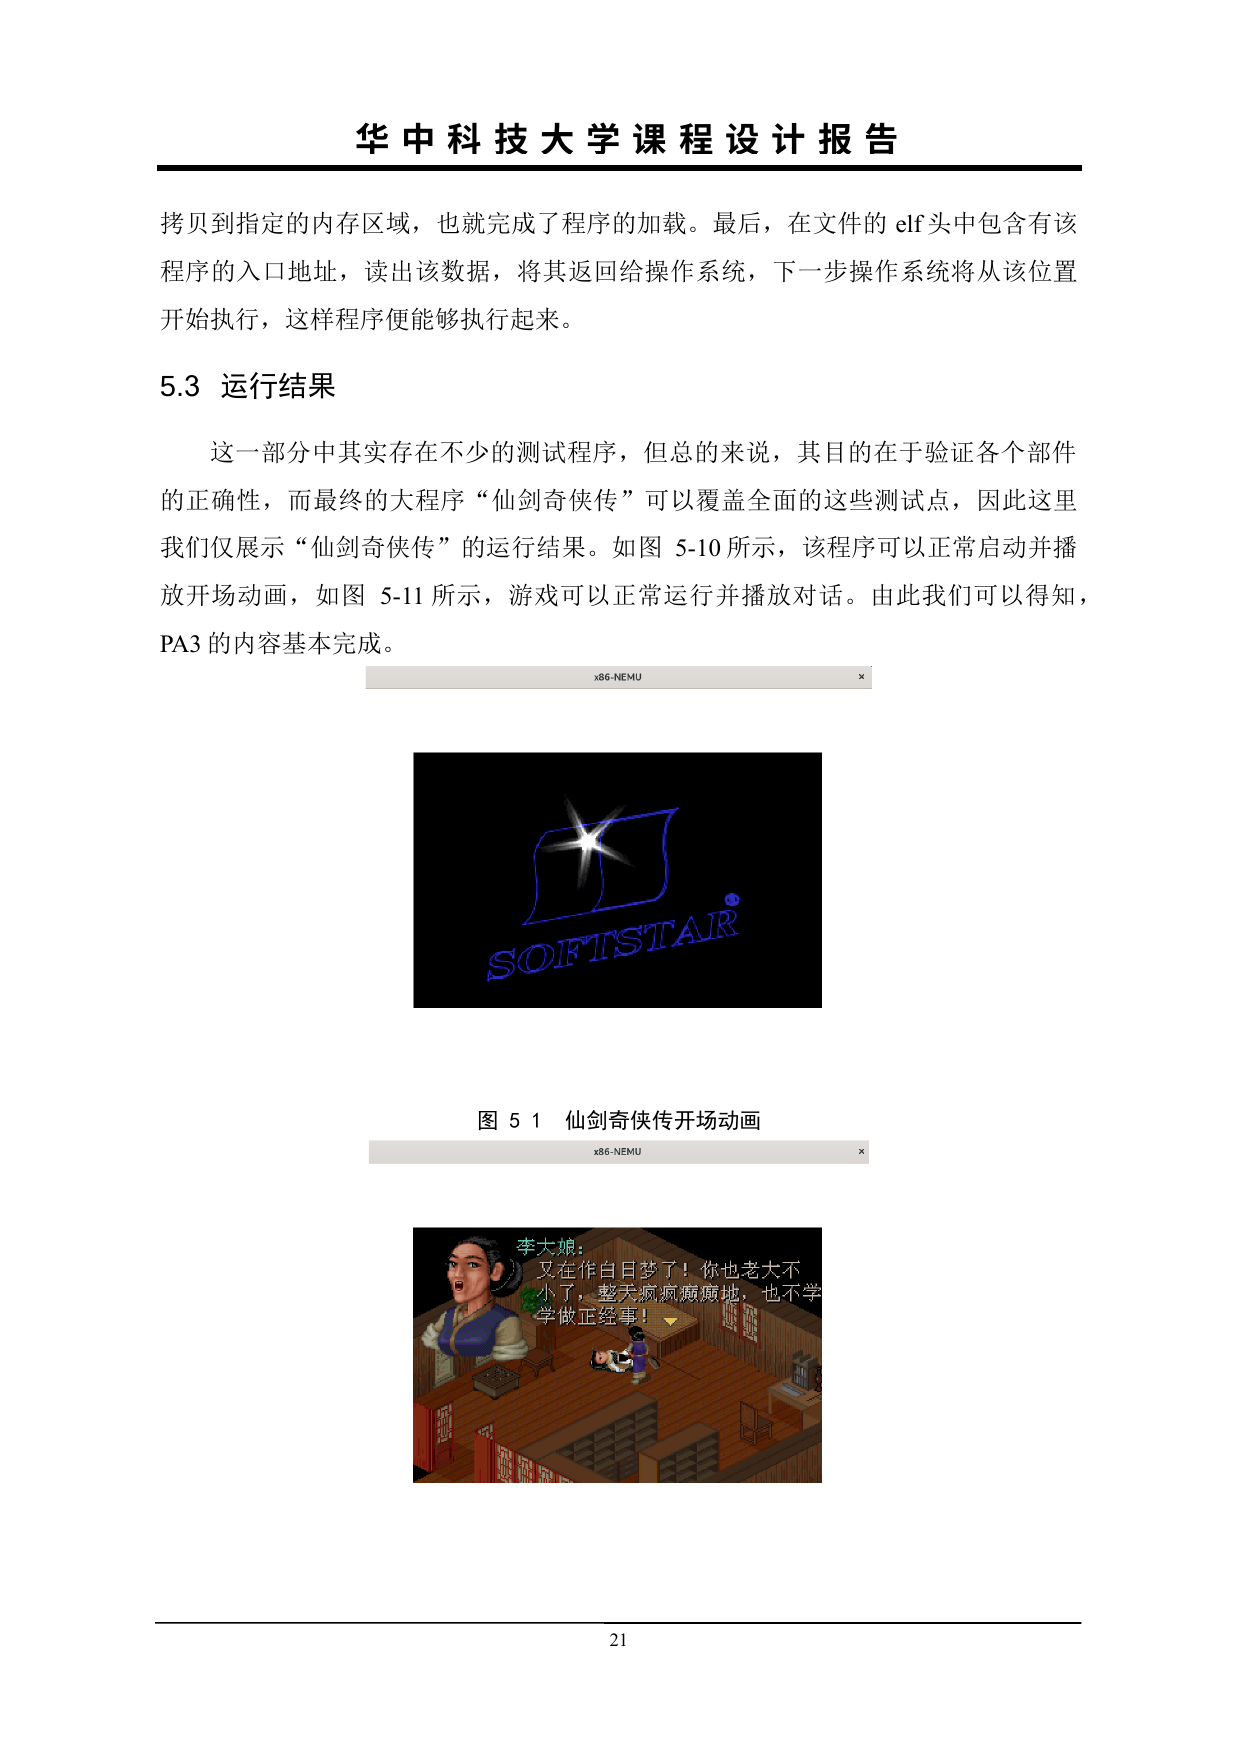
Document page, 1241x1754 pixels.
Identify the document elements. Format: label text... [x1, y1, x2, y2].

subtitle 运行结果 [159, 367, 1053, 402]
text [159, 198, 1078, 342]
picture [365, 666, 872, 1071]
picture [368, 1140, 869, 1543]
